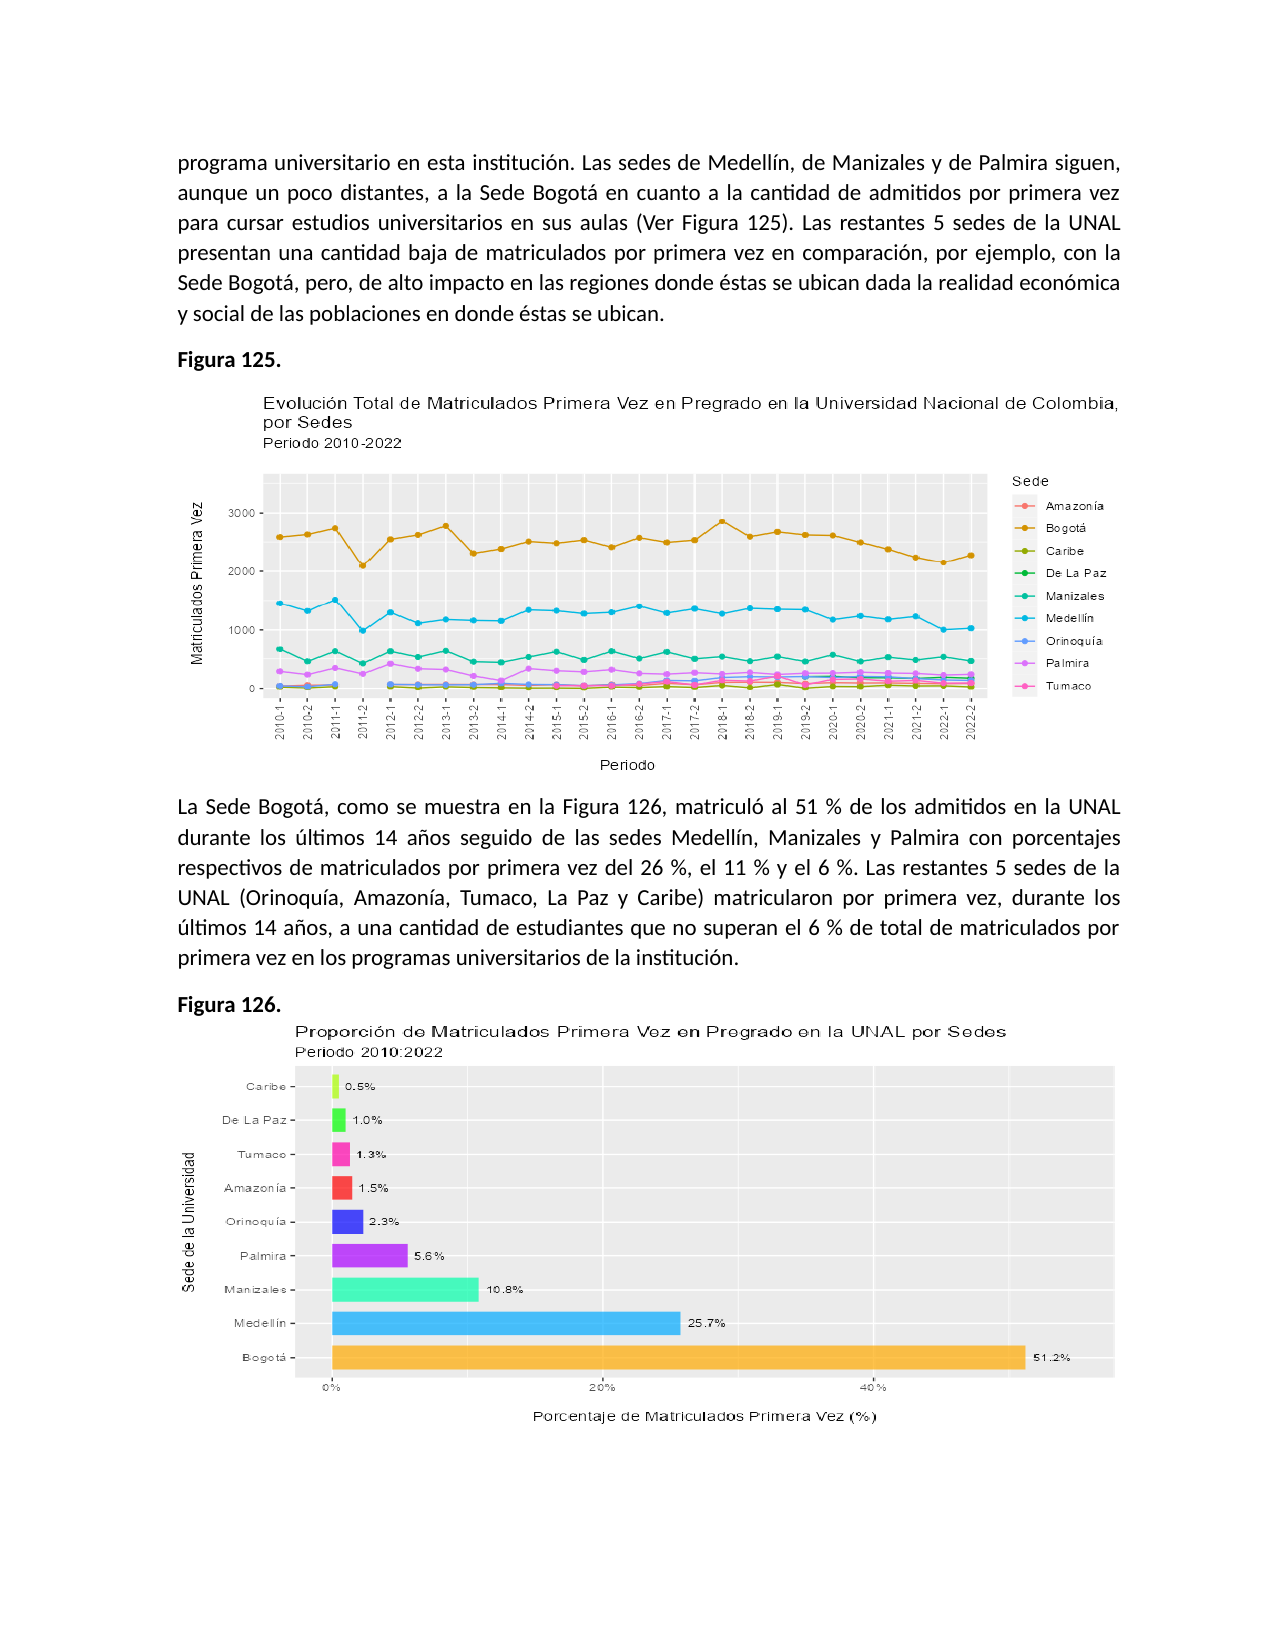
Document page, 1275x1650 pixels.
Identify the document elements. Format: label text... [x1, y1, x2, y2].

text Figura 125. [177, 346, 1122, 373]
picture [177, 1020, 1121, 1427]
text La Sede Bogotá, como se muestra en la Figura 126, matriculó al 51 % de los admitidos en la UNAL durante los últimos 14 años seguido de las sedes Medellín, Manizales y Palmira con porcentajes respectivos de matriculados por primera vez del 26 %, el 11 % y el 6 %. Las restantes 5 sedes de la UNAL (Orinoquía, Amazonía, Tumaco, La Paz y Caribe) matricularon por primera vez, durante los últimos 14 años, a una cantidad de estudiantes que no superan el 6 % de total de matriculados por primera vez en los programas universitarios de la institución. [177, 792, 1122, 972]
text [177, 148, 1122, 327]
picture [177, 392, 1123, 774]
